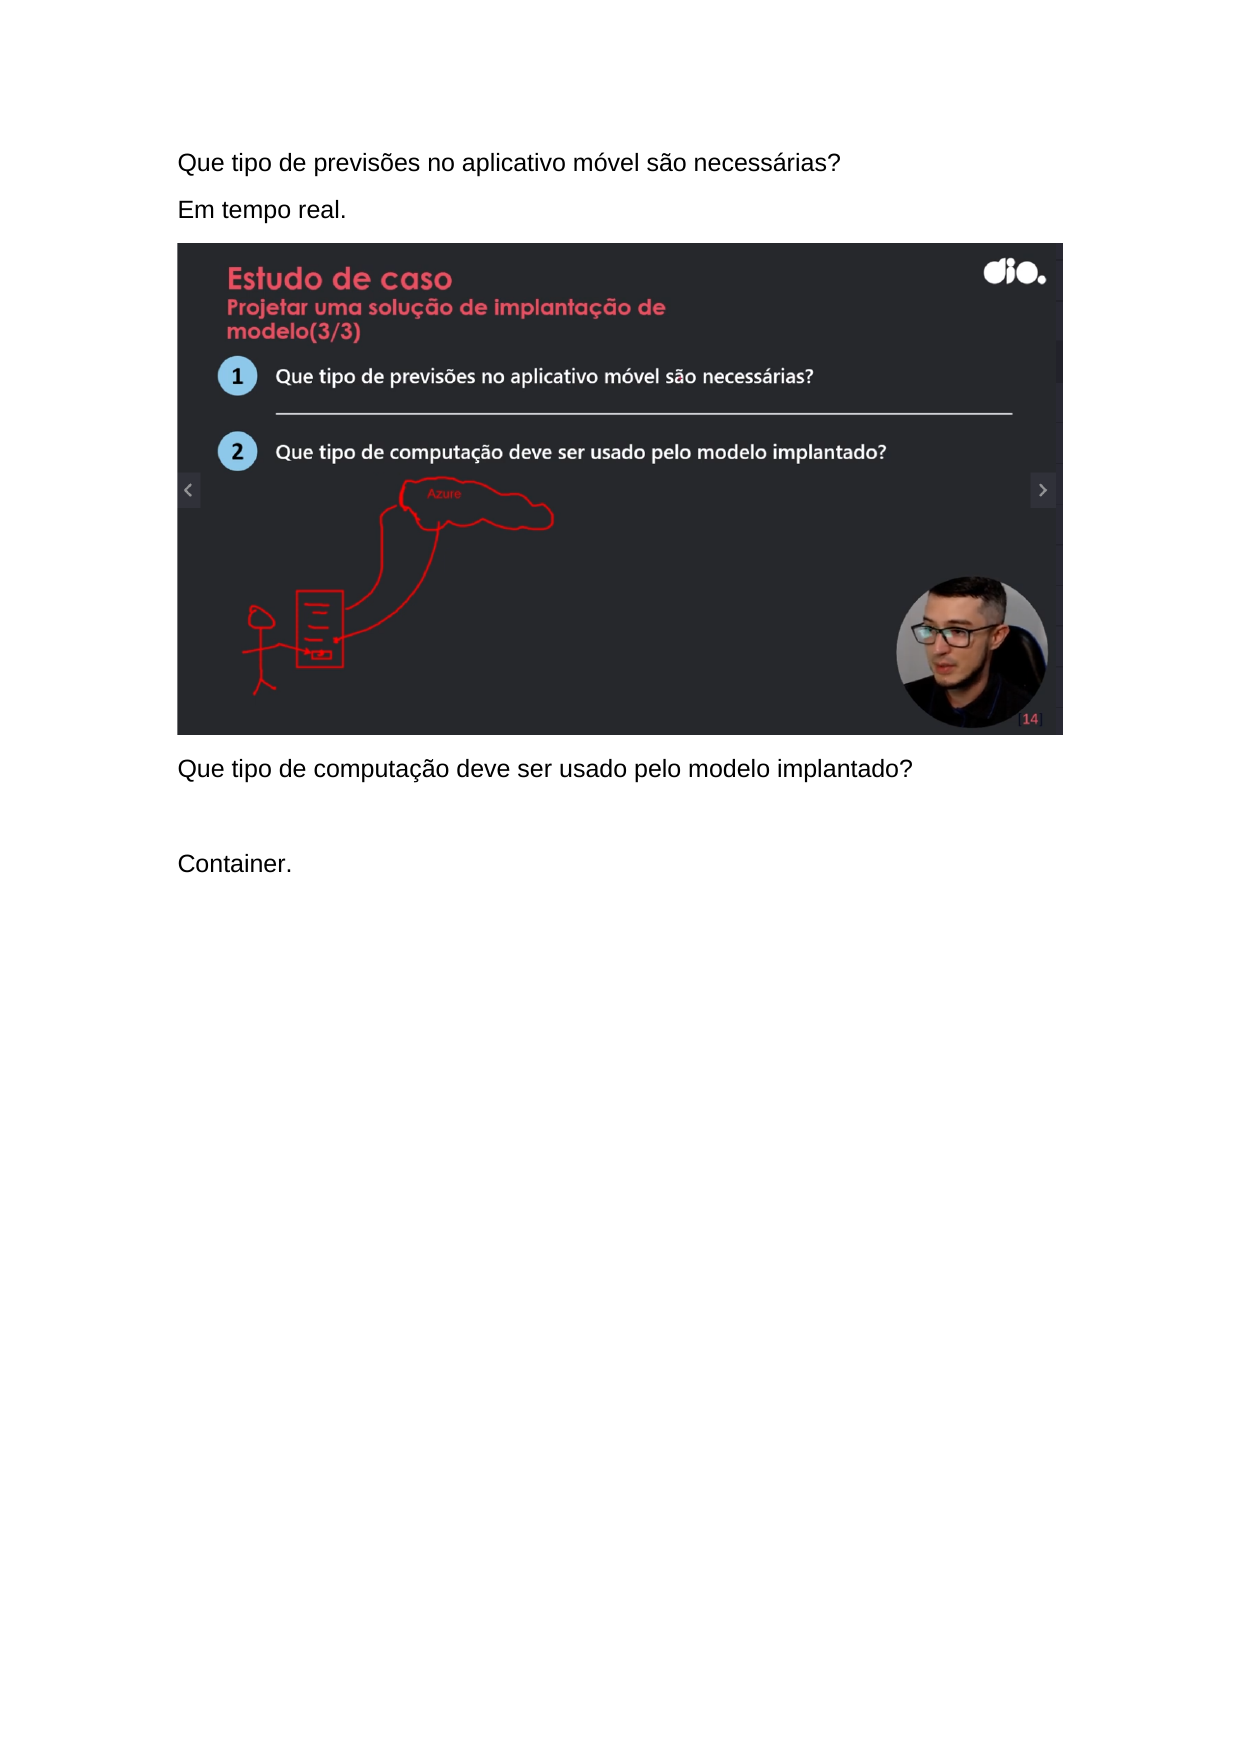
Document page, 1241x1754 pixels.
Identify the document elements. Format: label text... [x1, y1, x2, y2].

text Container. [177, 849, 1063, 878]
picture [177, 243, 1063, 735]
text Que tipo de computação deve ser usado pelo modelo implantado? [177, 754, 1063, 783]
text Em tempo real. [177, 195, 1063, 224]
text Que tipo de previsões no aplicativo móvel são necessárias? [177, 148, 1063, 176]
